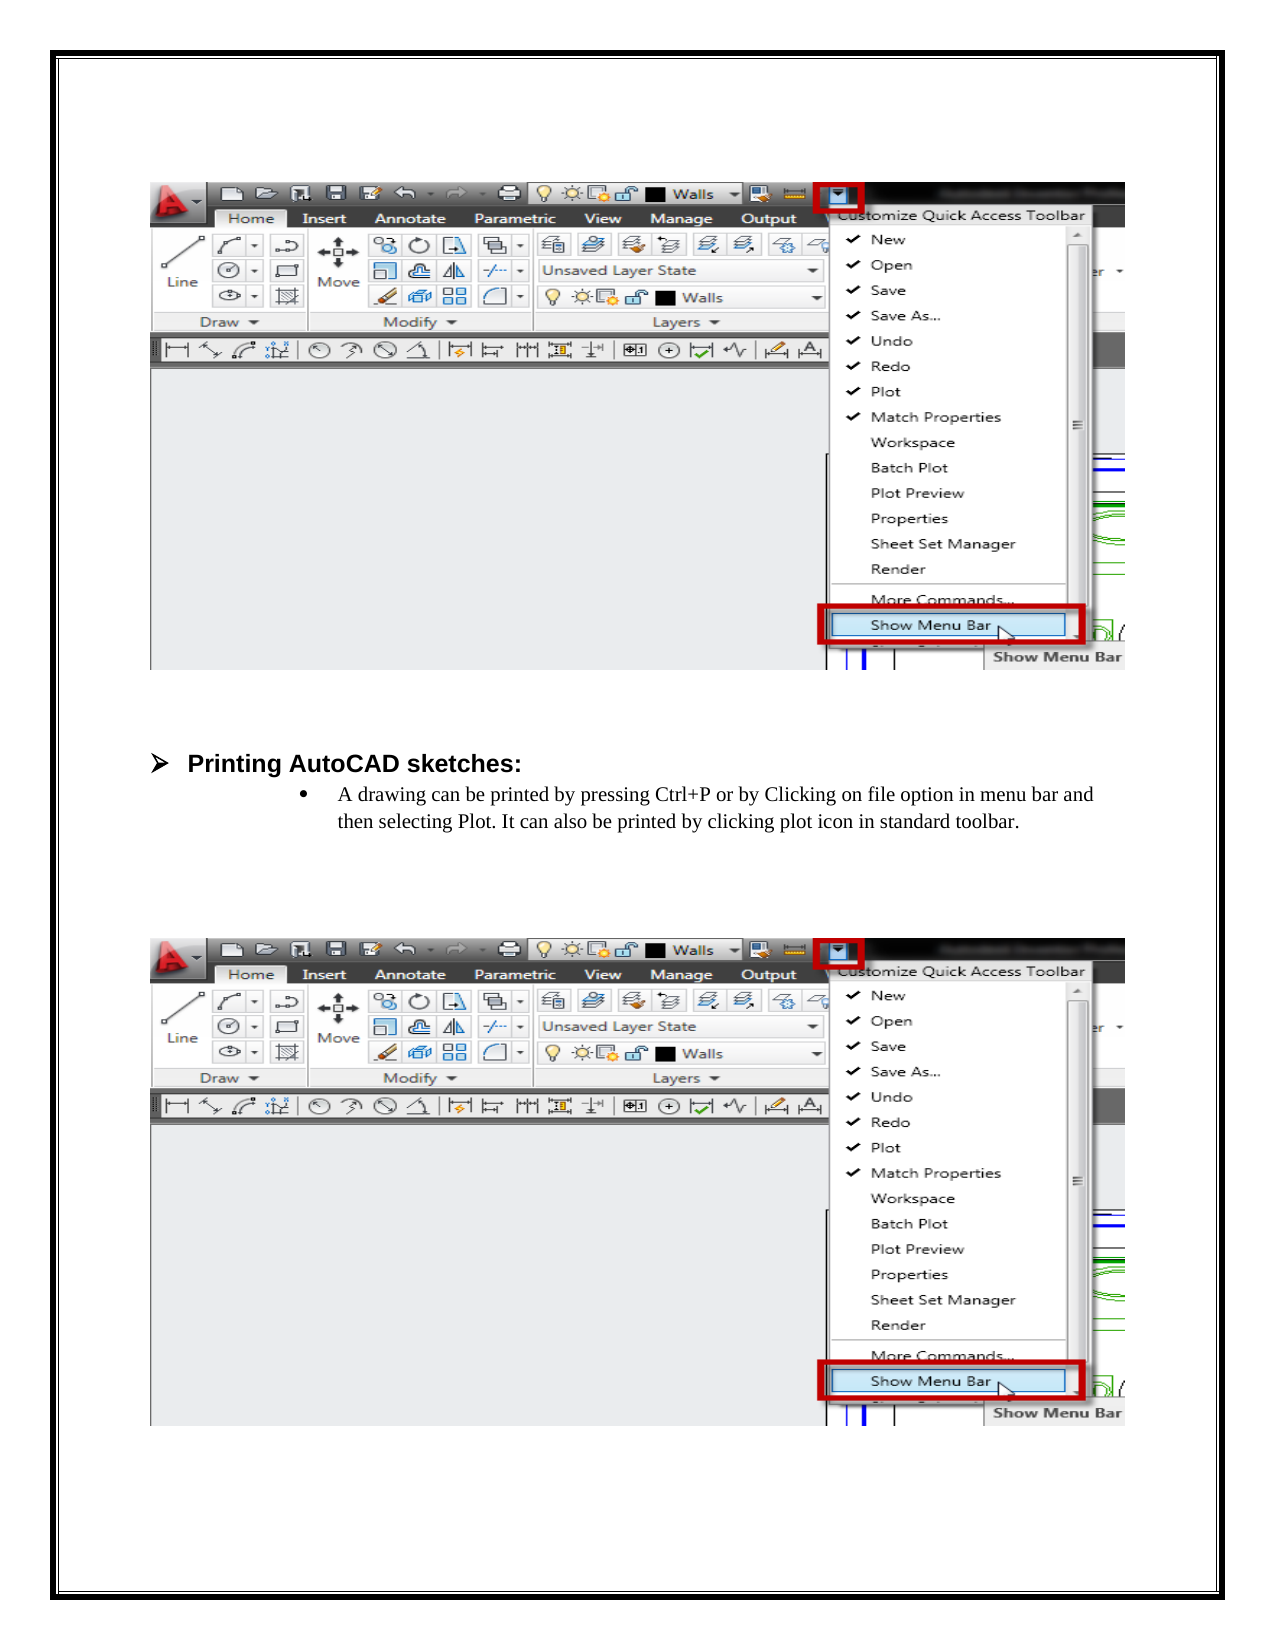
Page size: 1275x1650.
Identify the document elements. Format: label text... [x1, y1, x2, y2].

picture [150, 182, 1125, 670]
list Printing AutoCAD sketches: [150, 748, 1125, 777]
list A drawing can be printed by pressing Ctrl+P or by Clicking on file option in menu bar and then selecting Plot. It can also be printed by clicking plot icon in standard toolbar. [300, 782, 1125, 833]
picture [150, 938, 1125, 1426]
